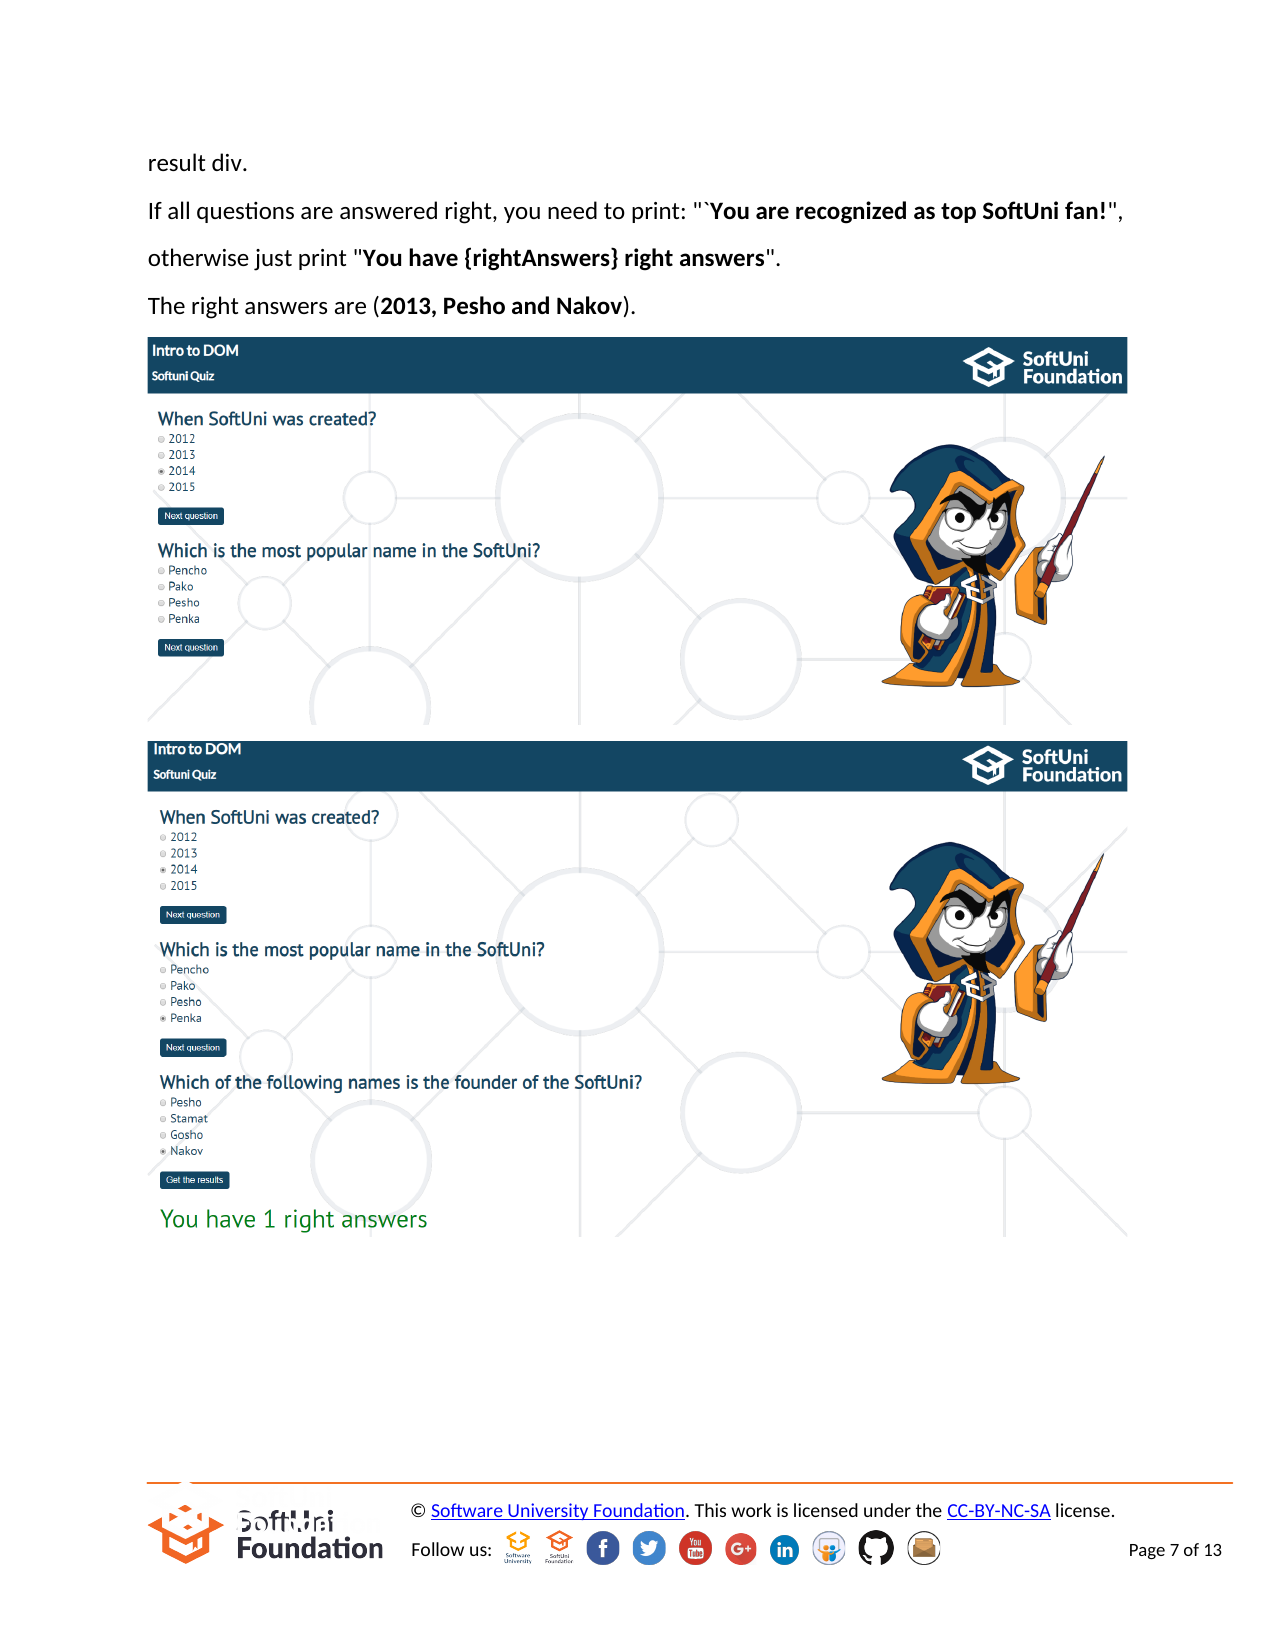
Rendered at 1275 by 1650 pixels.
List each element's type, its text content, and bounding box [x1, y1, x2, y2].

picture [791, 1556, 799, 1565]
picture [679, 1531, 712, 1565]
text otherwise just print "You have {rightAnswers} right answers". [148, 243, 1127, 273]
text If all questions are answered right, you need to print: "`You are recognized as top SoftUni fan!", [148, 195, 1127, 226]
picture [907, 1531, 941, 1565]
picture [791, 1535, 799, 1544]
picture [504, 1531, 532, 1565]
picture [770, 1556, 778, 1565]
picture [545, 1530, 574, 1565]
picture [812, 1531, 846, 1565]
picture [858, 1530, 894, 1565]
picture [147, 1480, 383, 1564]
picture [147, 741, 1128, 1237]
picture [586, 1531, 620, 1565]
picture [770, 1535, 778, 1544]
text The right answers are (2013, Pesho and Nakov). [148, 290, 1127, 321]
picture [147, 337, 1128, 725]
text result div. [148, 148, 1127, 178]
picture [632, 1531, 666, 1565]
picture [725, 1533, 757, 1565]
picture [783, 1547, 792, 1556]
